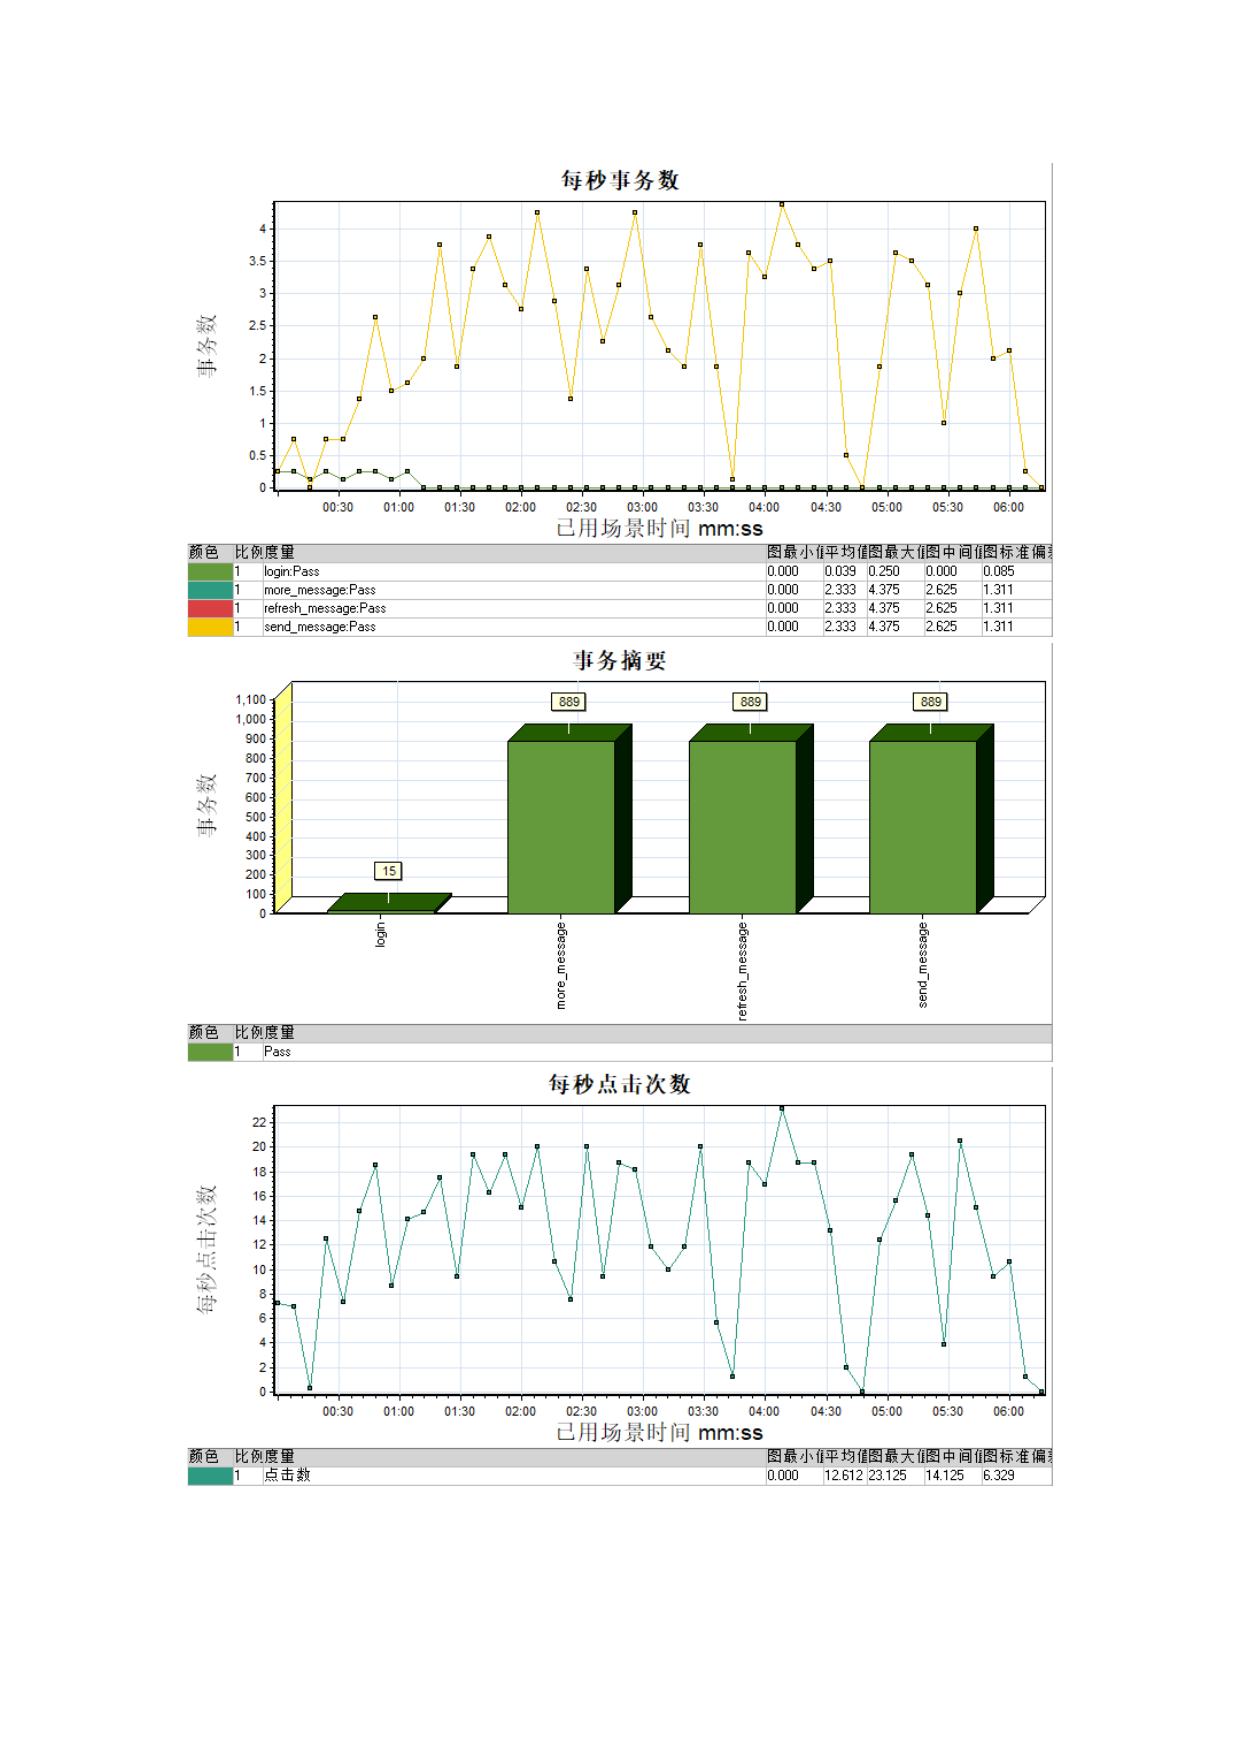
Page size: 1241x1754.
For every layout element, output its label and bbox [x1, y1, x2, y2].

picture [187, 643, 1053, 1062]
picture [187, 163, 1053, 637]
picture [187, 1067, 1053, 1486]
